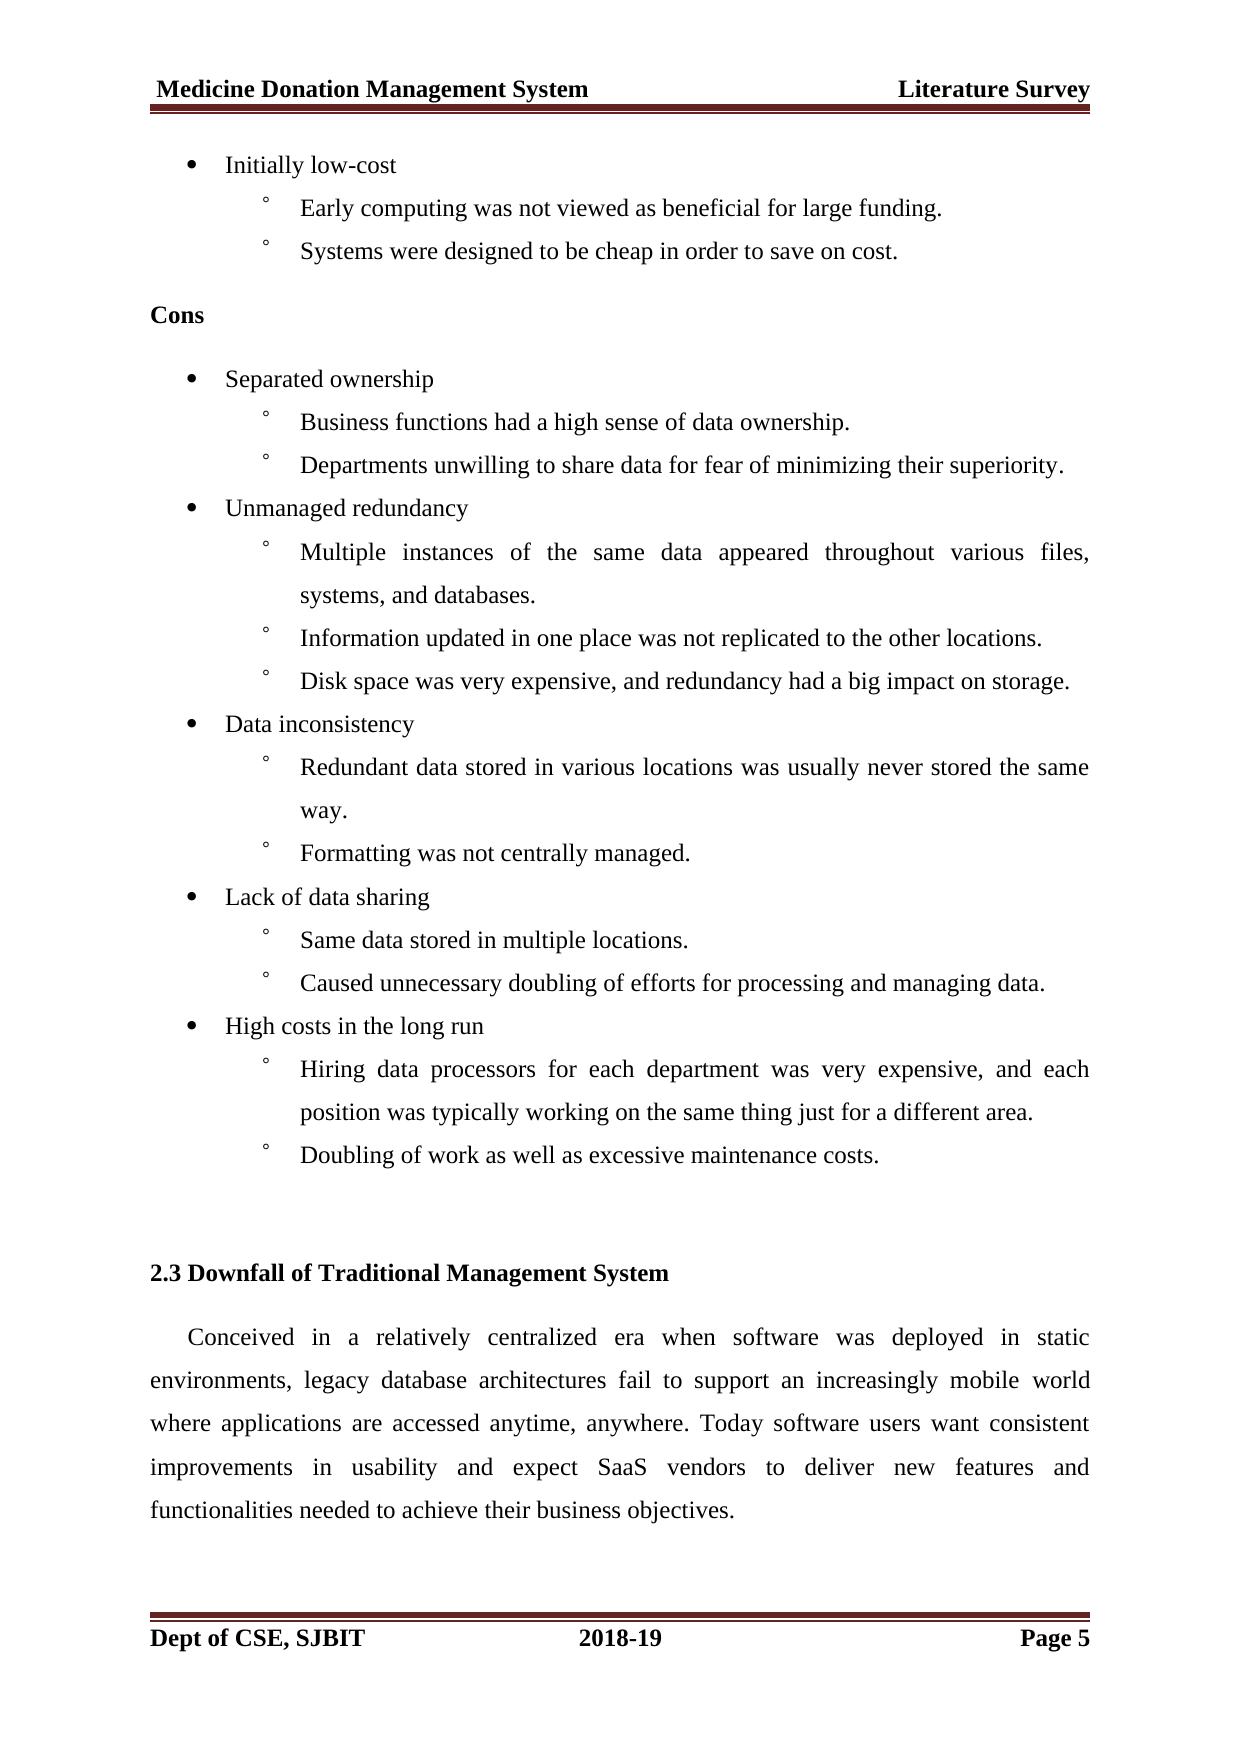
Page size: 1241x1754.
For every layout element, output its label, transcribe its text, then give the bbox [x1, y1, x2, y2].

list Doubling of work as well as excessive maintenance costs. [262, 1140, 1090, 1169]
list Hiring data processors for each department was very expensive, and each position was typically working on the same thing just for a different area. [262, 1054, 1090, 1126]
list Unmanaged redundancy [187, 493, 1090, 522]
text 2.3 Downfall of Traditional Management System [150, 1258, 1090, 1287]
list Systems were designed to be cheap in order to save on cost. [262, 236, 1090, 265]
list Initially low-cost [187, 150, 1090, 179]
list Information updated in one place was not replicated to the other locations. [262, 623, 1090, 652]
list Redundant data stored in various locations was usually never stored the same way. [262, 752, 1090, 824]
text Conceived in a relatively centralized era when software was deployed in static environments, legacy database architectures fail to support an increasingly mobile world where applications are accessed anytime, anywhere. Today software users want consistent improvements in usability and expect SaaS vendors to deliver new features and functionalities needed to achieve their business objectives. [150, 1322, 1090, 1523]
list Separated ownership [187, 364, 1090, 393]
list High costs in the long run [187, 1011, 1090, 1040]
list Business functions had a high sense of data ownership. [262, 407, 1090, 436]
list Early computing was not viewed as beneficial for large funding. [262, 193, 1090, 222]
list Lack of data sharing [187, 882, 1090, 910]
list Caused unnecessary doubling of efforts for processing and managing data. [262, 968, 1090, 997]
text Cons [150, 300, 1090, 329]
list Data inconsistency [187, 709, 1090, 738]
list Departments unwilling to share data for fear of minimizing their superiority. [262, 450, 1090, 479]
list Same data stored in multiple locations. [262, 925, 1090, 953]
list Disk space was very expensive, and redundancy had a big impact on storage. [262, 666, 1090, 695]
list Formatting was not centrally managed. [262, 838, 1090, 867]
list Multiple instances of the same data appeared throughout various files, systems, and databases. [262, 537, 1090, 608]
